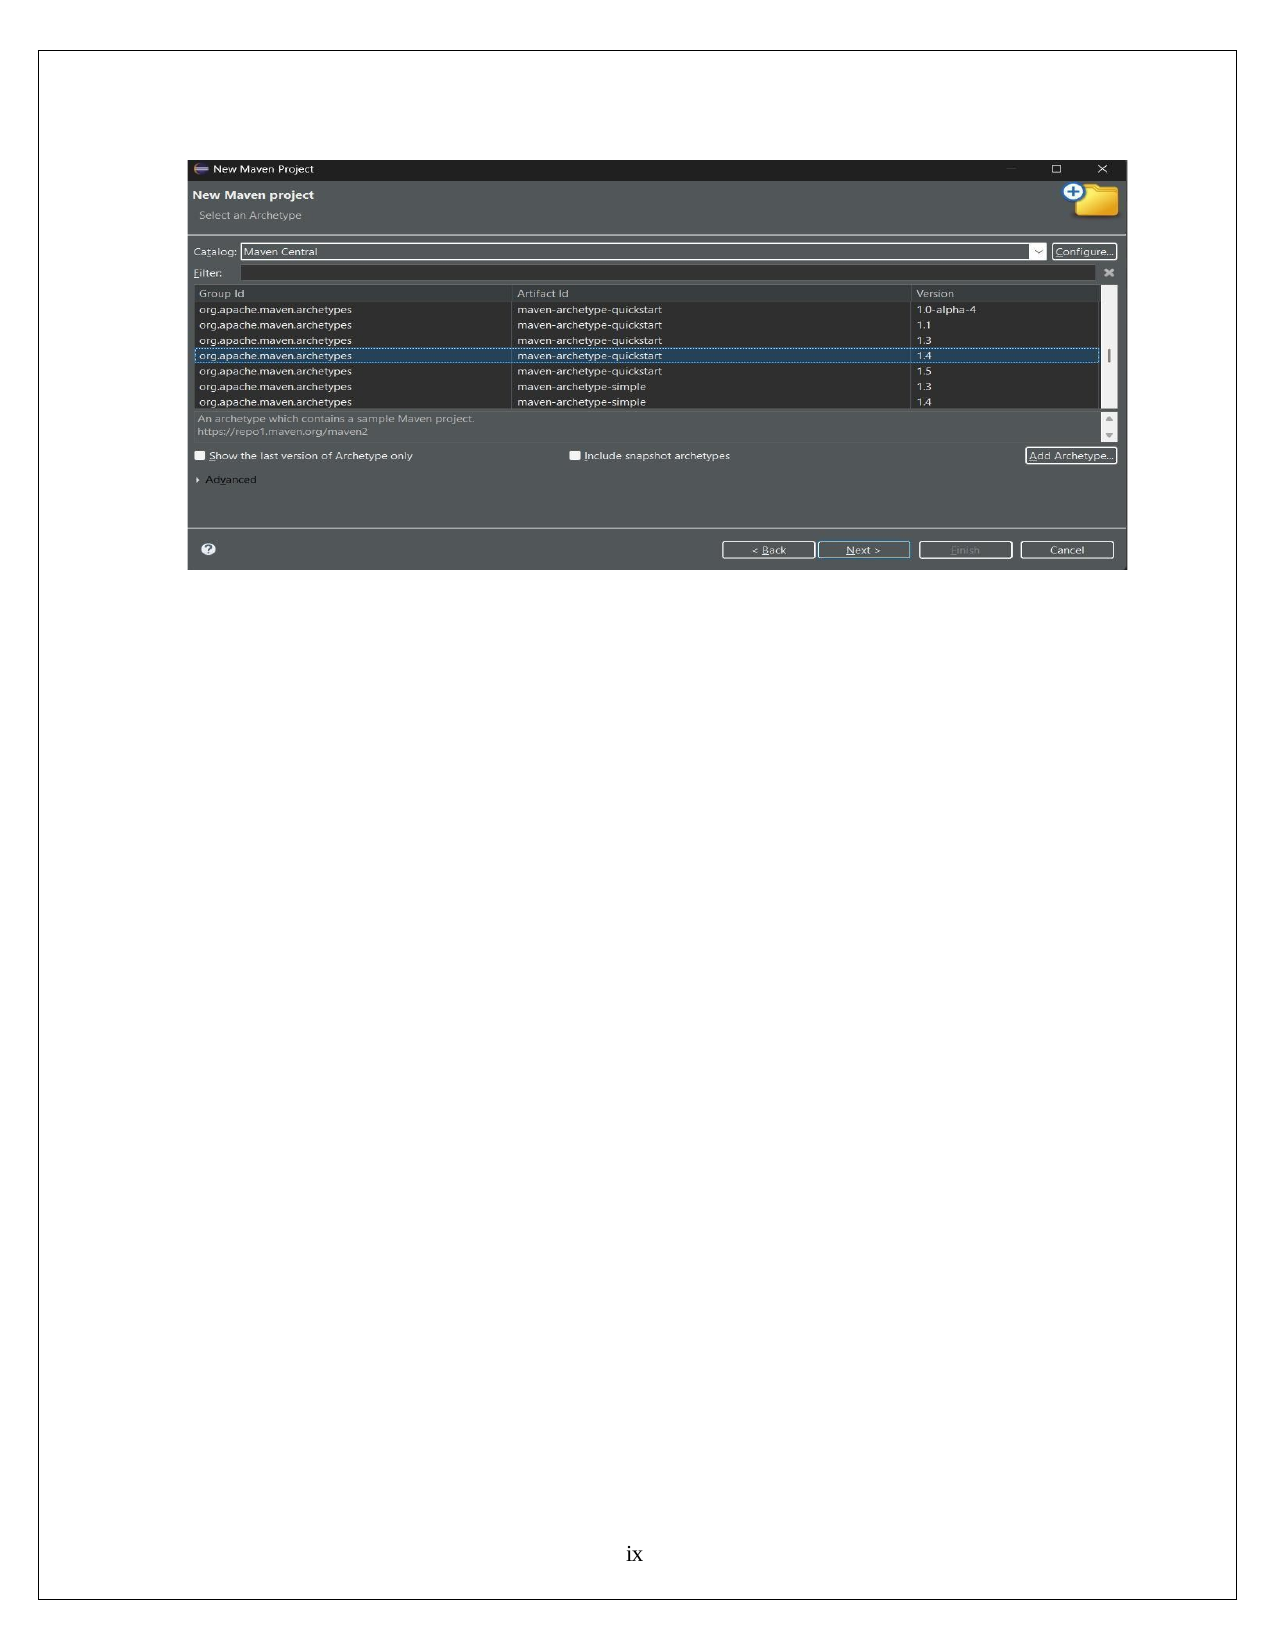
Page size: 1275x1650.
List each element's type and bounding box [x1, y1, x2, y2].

picture [187, 160, 1128, 570]
